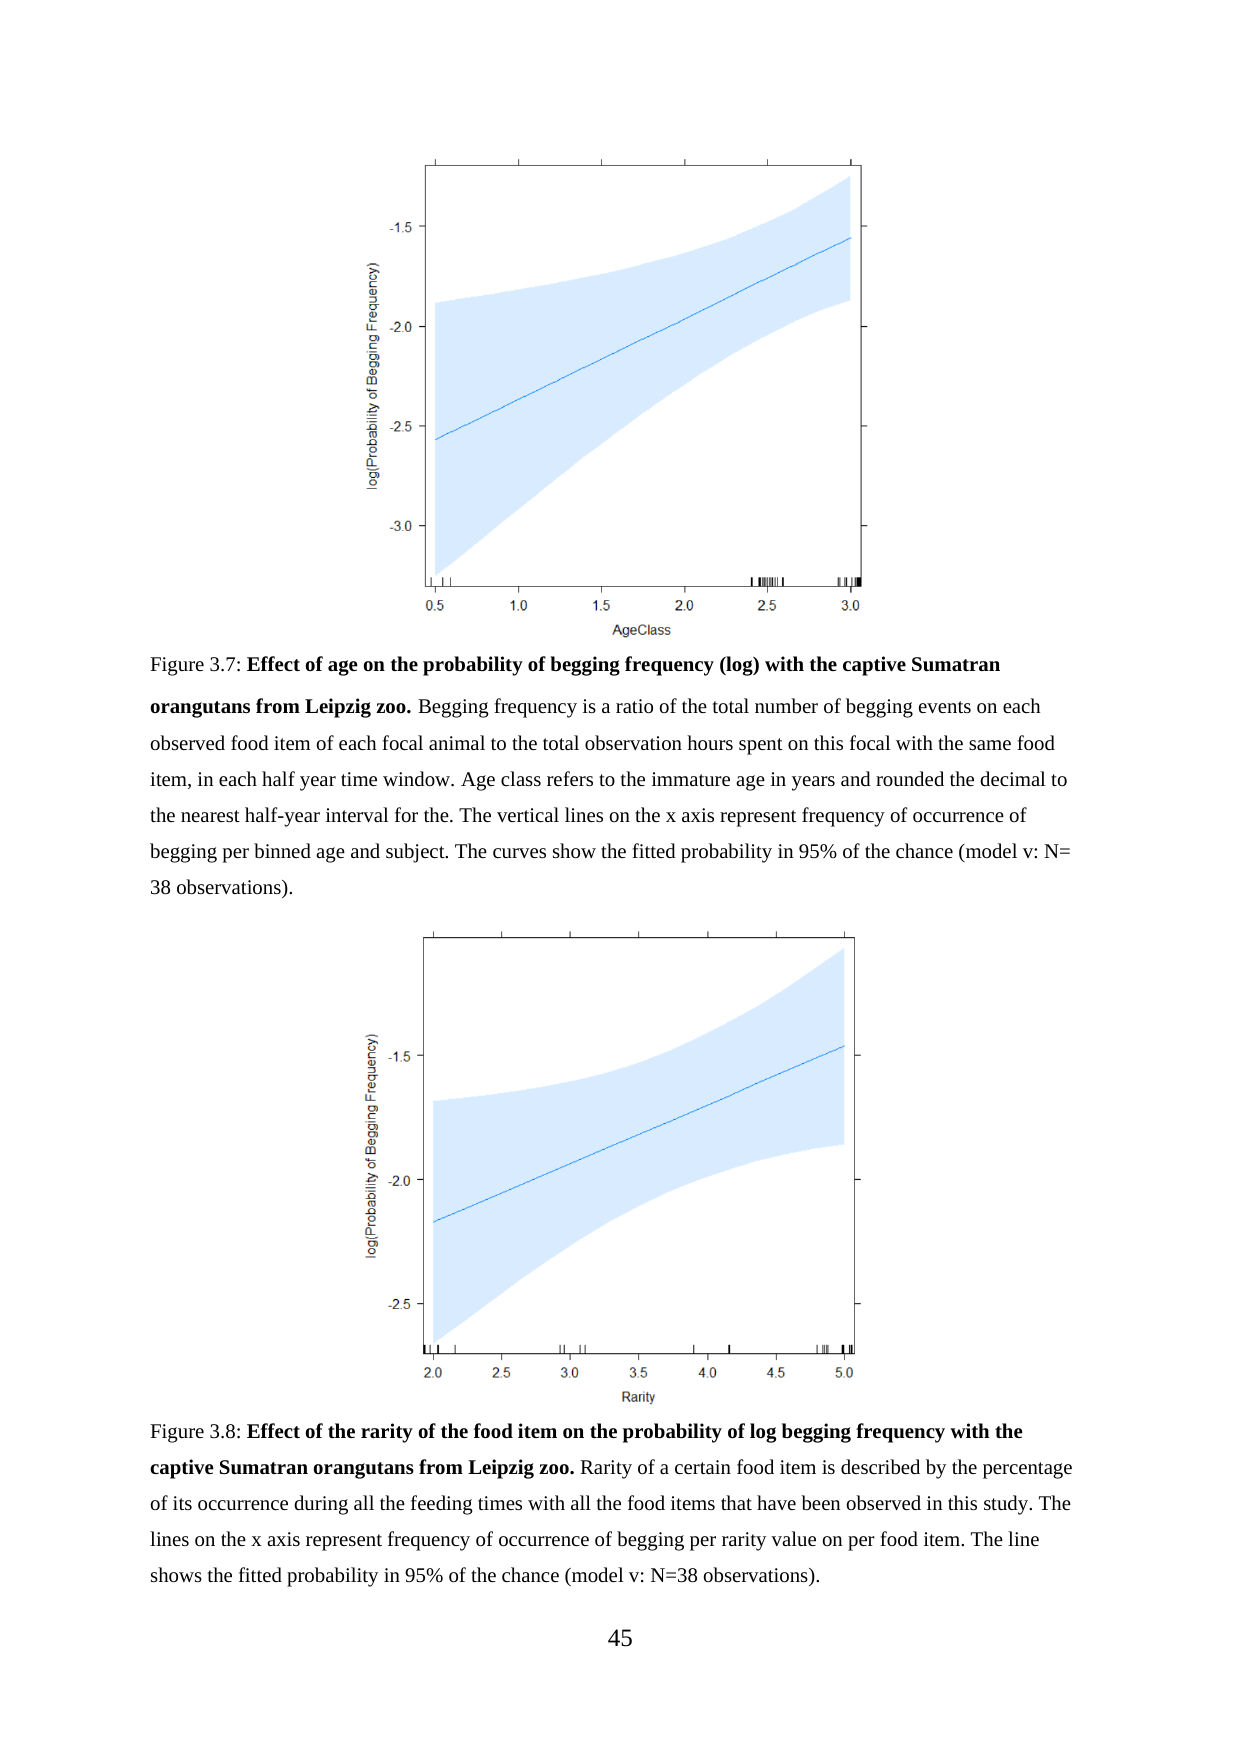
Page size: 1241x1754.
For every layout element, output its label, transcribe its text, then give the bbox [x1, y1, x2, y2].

text Figure 3.7: Effect of age on the probability of begging frequency (log) with the captive Sumatran orangutans from Leipzig zoo. Begging frequency is a ratio of the total number of begging events on each observed food item of each focal animal to the total observation hours spent on this focal with the same food item, in each half year time window. Age class refers to the immature age in years and rounded the decimal to the nearest half-year interval for the. The vertical lines on the x axis represent frequency of occurrence of begging per binned age and subject. The curves show the fitted probability in 95% of the chance (model v: N= 38 observations). [150, 652, 1090, 899]
text Figure 3.8: Effect of the rarity of the food item on the probability of log begging frequency with the captive Sumatran orangutans from Leipzig zoo. Rarity of a certain food item is described by the percentage of its occurrence during all the feeding times with all the food items that have been observed in this study. The lines on the x axis represent frequency of occurrence of begging per rarity value on per food item. The line shows the fitted probability in 95% of the chance (model v: N=38 observations). [150, 1418, 1090, 1587]
picture [362, 911, 879, 1405]
picture [362, 150, 879, 638]
